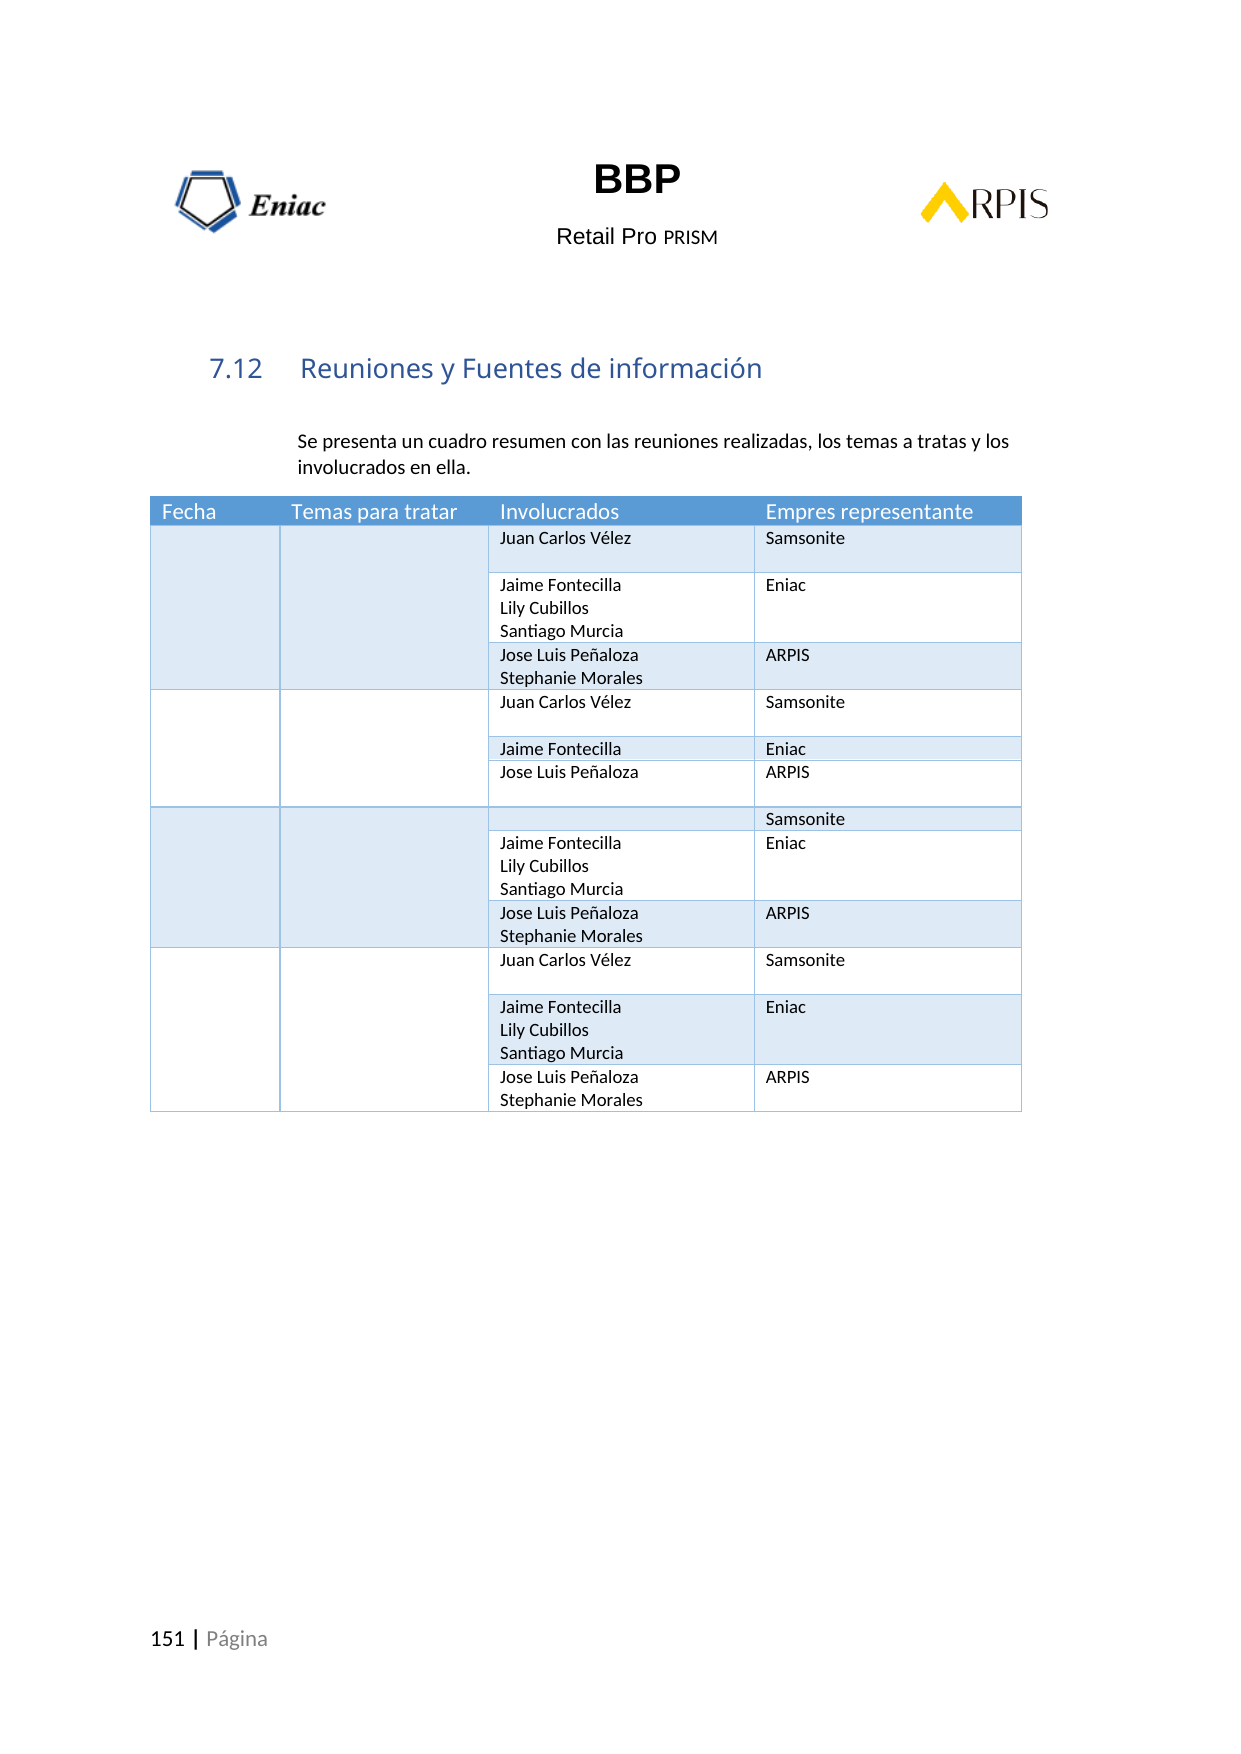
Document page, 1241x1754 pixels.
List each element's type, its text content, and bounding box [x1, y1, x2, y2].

table_cell Juan Carlos Vélez [489, 948, 754, 994]
table_cell Jaime Fontecilla [489, 737, 754, 759]
table_cell ARPIS [755, 761, 1021, 806]
table_cell Jose Luis Peñaloza Stephanie Morales [489, 1065, 754, 1111]
table_cell Samsonite [755, 948, 1021, 994]
table_cell Juan Carlos Vélez [489, 690, 754, 736]
table_cell [281, 948, 488, 1111]
table_cell Eniac [755, 995, 1021, 1064]
table_header Temas para tratar [281, 497, 488, 525]
table_cell Eniac [755, 831, 1021, 900]
picture [172, 164, 331, 240]
table_cell [281, 690, 488, 806]
table_cell Jaime Fontecilla Lily Cubillos Santiago Murcia [489, 573, 754, 642]
table_cell Samsonite [755, 808, 1021, 830]
table_cell Jaime Fontecilla Lily Cubillos Santiago Murcia [489, 831, 754, 900]
table_cell [151, 690, 279, 806]
table_header Fecha [151, 497, 279, 525]
table_cell Jaime Fontecilla Lily Cubillos Santiago Murcia [489, 995, 754, 1064]
text Se presenta un cuadro resumen con las reuniones realizadas, los temas a tratas y los involucrados en ella. [297, 429, 1090, 479]
table_header Involucrados [489, 497, 754, 525]
table_cell Jose Luis Peñaloza Stephanie Morales [489, 901, 754, 947]
table_cell [151, 808, 279, 947]
table_cell [151, 526, 279, 689]
table_cell [281, 808, 488, 947]
table_cell Samsonite [755, 690, 1021, 736]
table_cell Eniac [755, 573, 1021, 642]
table_cell [151, 948, 279, 1111]
table_cell Samsonite [755, 526, 1021, 572]
table_cell [489, 808, 754, 830]
table_header Empres representante [755, 497, 1021, 525]
table_cell Juan Carlos Vélez [489, 526, 754, 572]
table_cell ARPIS [755, 901, 1021, 947]
table_cell Eniac [755, 737, 1021, 759]
table_cell ARPIS [755, 643, 1021, 689]
table_cell ARPIS [755, 1065, 1021, 1111]
picture [920, 180, 1048, 225]
table_cell Jose Luis Peñaloza [489, 761, 754, 806]
subtitle Reuniones y Fuentes de información [209, 350, 1090, 387]
table_cell [281, 526, 488, 689]
table_cell Jose Luis Peñaloza Stephanie Morales [489, 643, 754, 689]
